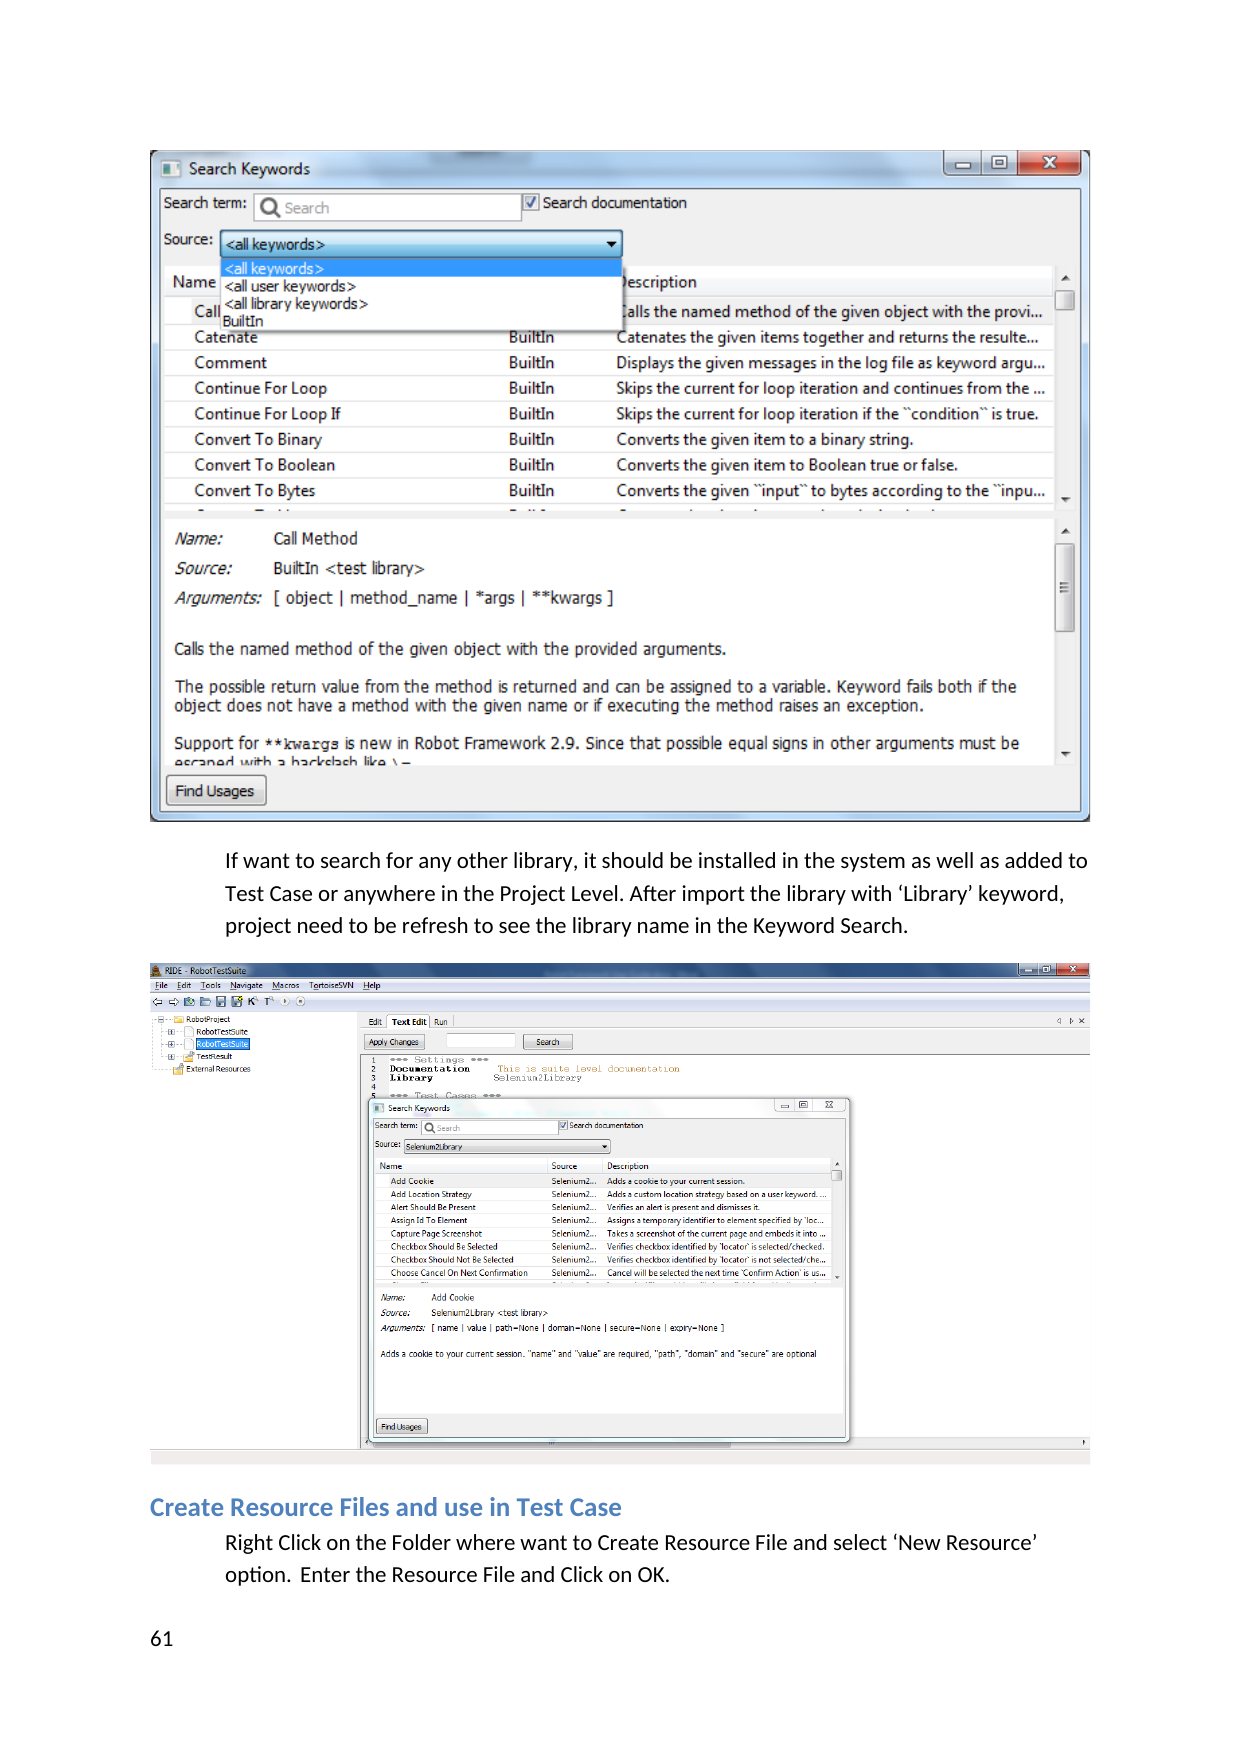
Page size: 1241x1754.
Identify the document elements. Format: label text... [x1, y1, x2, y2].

subtitle Create Resource Files and use in Test Case [150, 1490, 1090, 1523]
picture [150, 963, 1091, 1465]
text If want to search for any other library, it should be installed in the system as well as added to Test Case or anywhere in the Project Level. After import the library with ‘Library’ keyword, project need to be refresh to see the library name in the Keyword Search. [150, 847, 1090, 939]
picture [150, 150, 1091, 822]
text Right Click on the Folder where want to Create Resource File and select ‘New Resource’ option. Enter the Resource File and Click on OK. [150, 1528, 1090, 1588]
